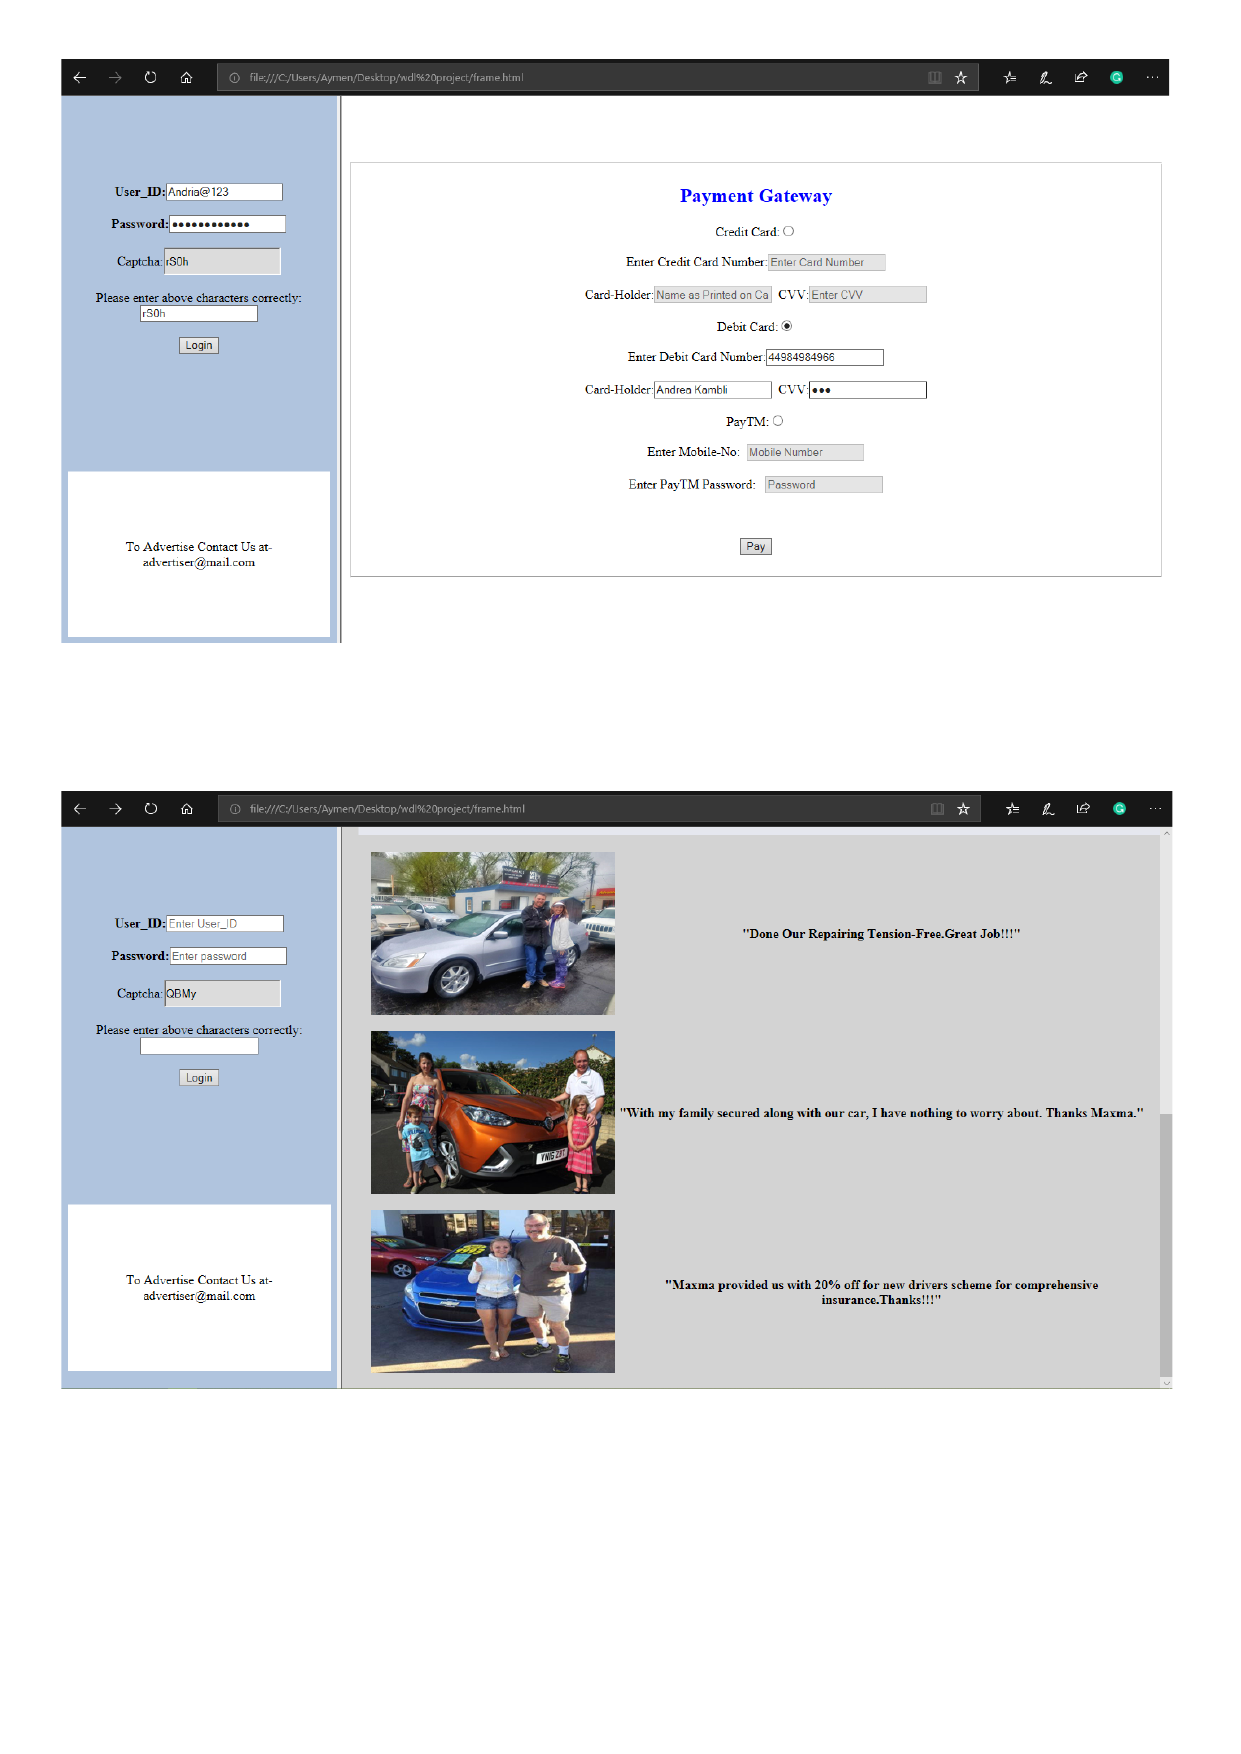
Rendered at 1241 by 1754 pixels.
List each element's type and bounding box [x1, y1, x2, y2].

picture [61, 791, 1173, 1389]
picture [61, 59, 1170, 643]
